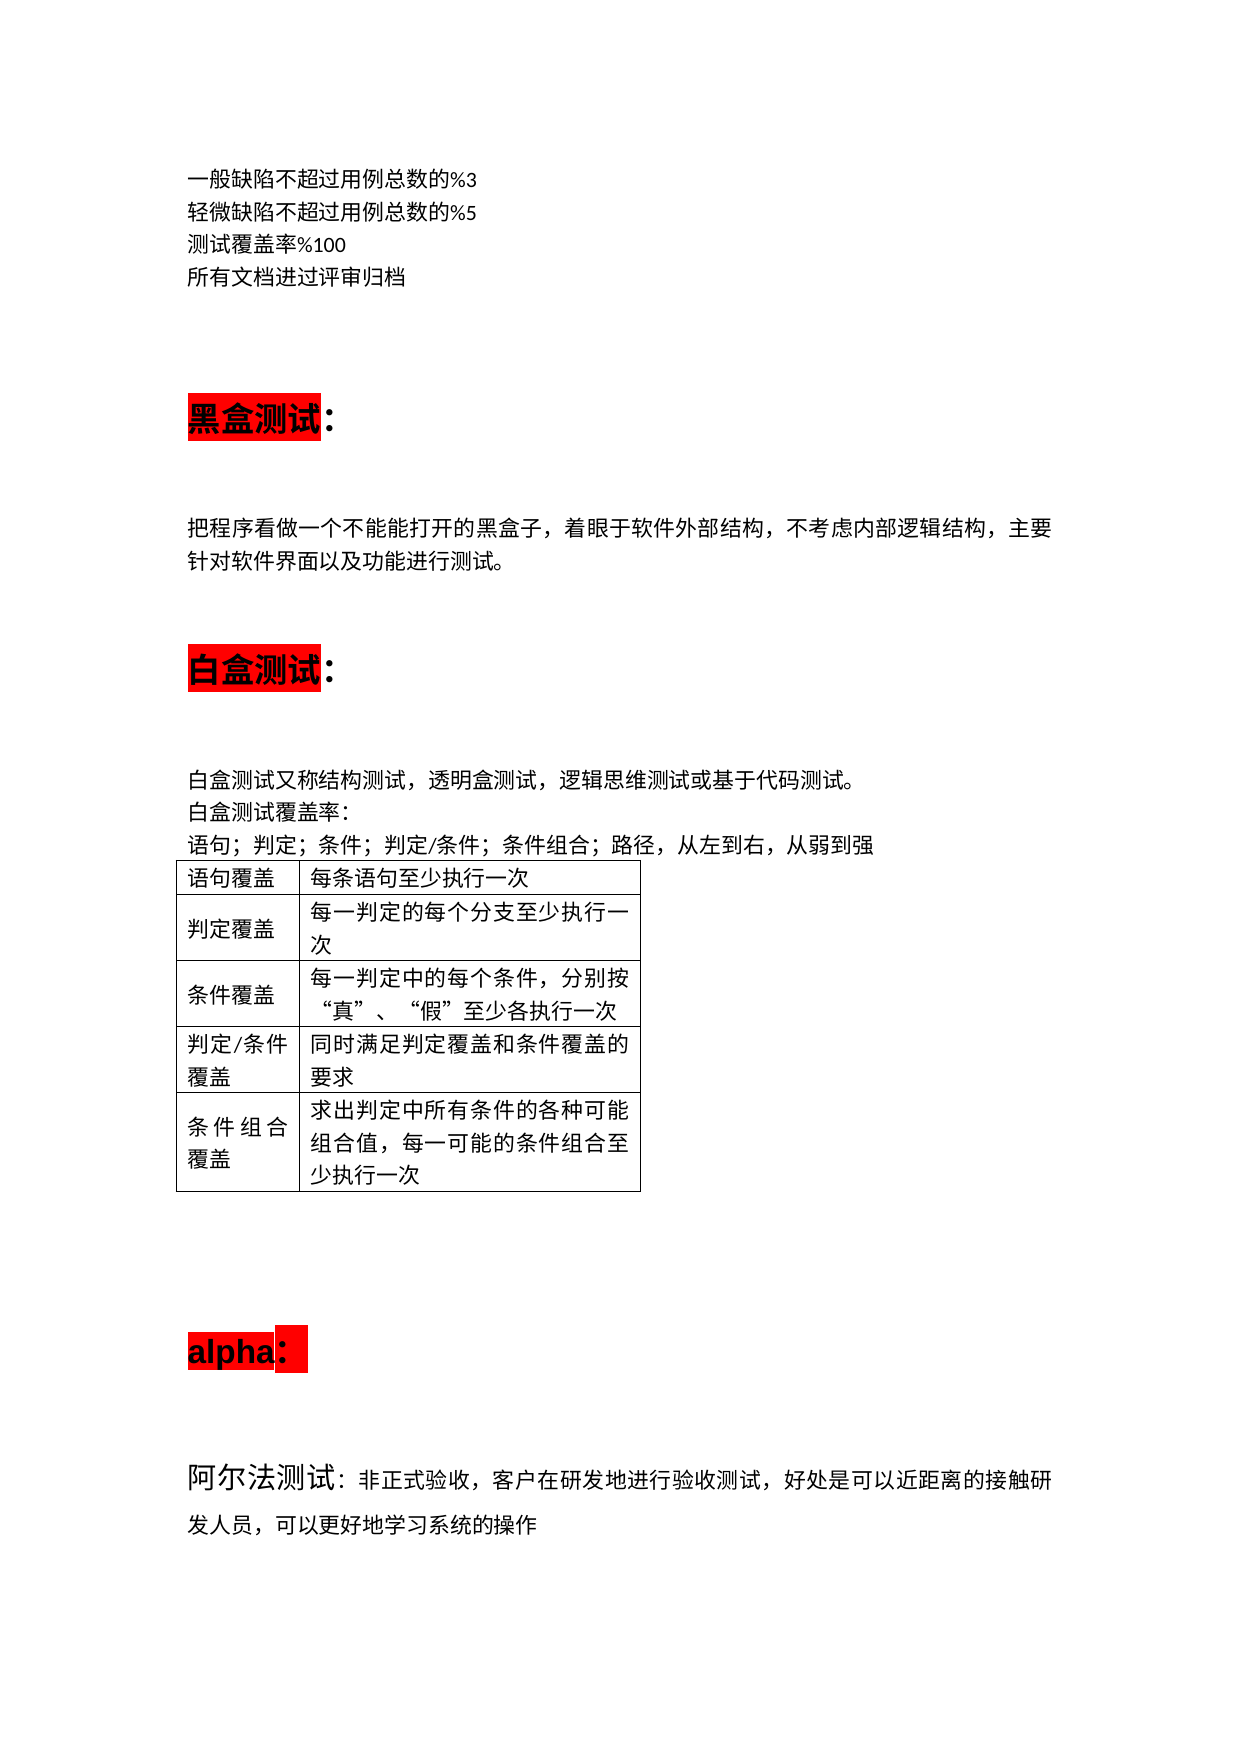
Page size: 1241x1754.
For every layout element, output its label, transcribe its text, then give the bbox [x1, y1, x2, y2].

list 测试覆盖率%100 [187, 227, 1053, 259]
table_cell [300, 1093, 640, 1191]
list 轻微缺陷不超过用例总数的%5 [187, 194, 1053, 227]
list 阿尔法测试：非正式验收，客户在研发地进行验收测试，好处是可以近距离的接触研发人员，可以更好地学习系统的操作 [187, 1443, 1053, 1540]
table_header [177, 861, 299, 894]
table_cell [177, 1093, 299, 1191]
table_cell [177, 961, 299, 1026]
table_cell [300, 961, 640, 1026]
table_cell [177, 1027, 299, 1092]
subtitle alpha： [187, 1316, 1053, 1381]
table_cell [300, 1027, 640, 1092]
subtitle 黑盒测试： [187, 384, 1053, 449]
list 白盒测试覆盖率： [187, 795, 1053, 827]
list 所有文档进过评审归档 [187, 259, 1053, 292]
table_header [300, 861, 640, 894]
list 把程序看做一个不能能打开的黑盒子，着眼于软件外部结构，不考虑内部逻辑结构，主要针对软件界面以及功能进行测试。 [187, 511, 1053, 576]
subtitle 白盒测试： [187, 635, 1053, 700]
list 一般缺陷不超过用例总数的%3 [187, 162, 1053, 194]
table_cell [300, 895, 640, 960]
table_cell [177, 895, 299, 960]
list 语句；判定；条件；判定/条件；条件组合；路径，从左到右，从弱到强 [187, 827, 1053, 860]
list 白盒测试又称结构测试，透明盒测试，逻辑思维测试或基于代码测试。 [187, 762, 1053, 795]
